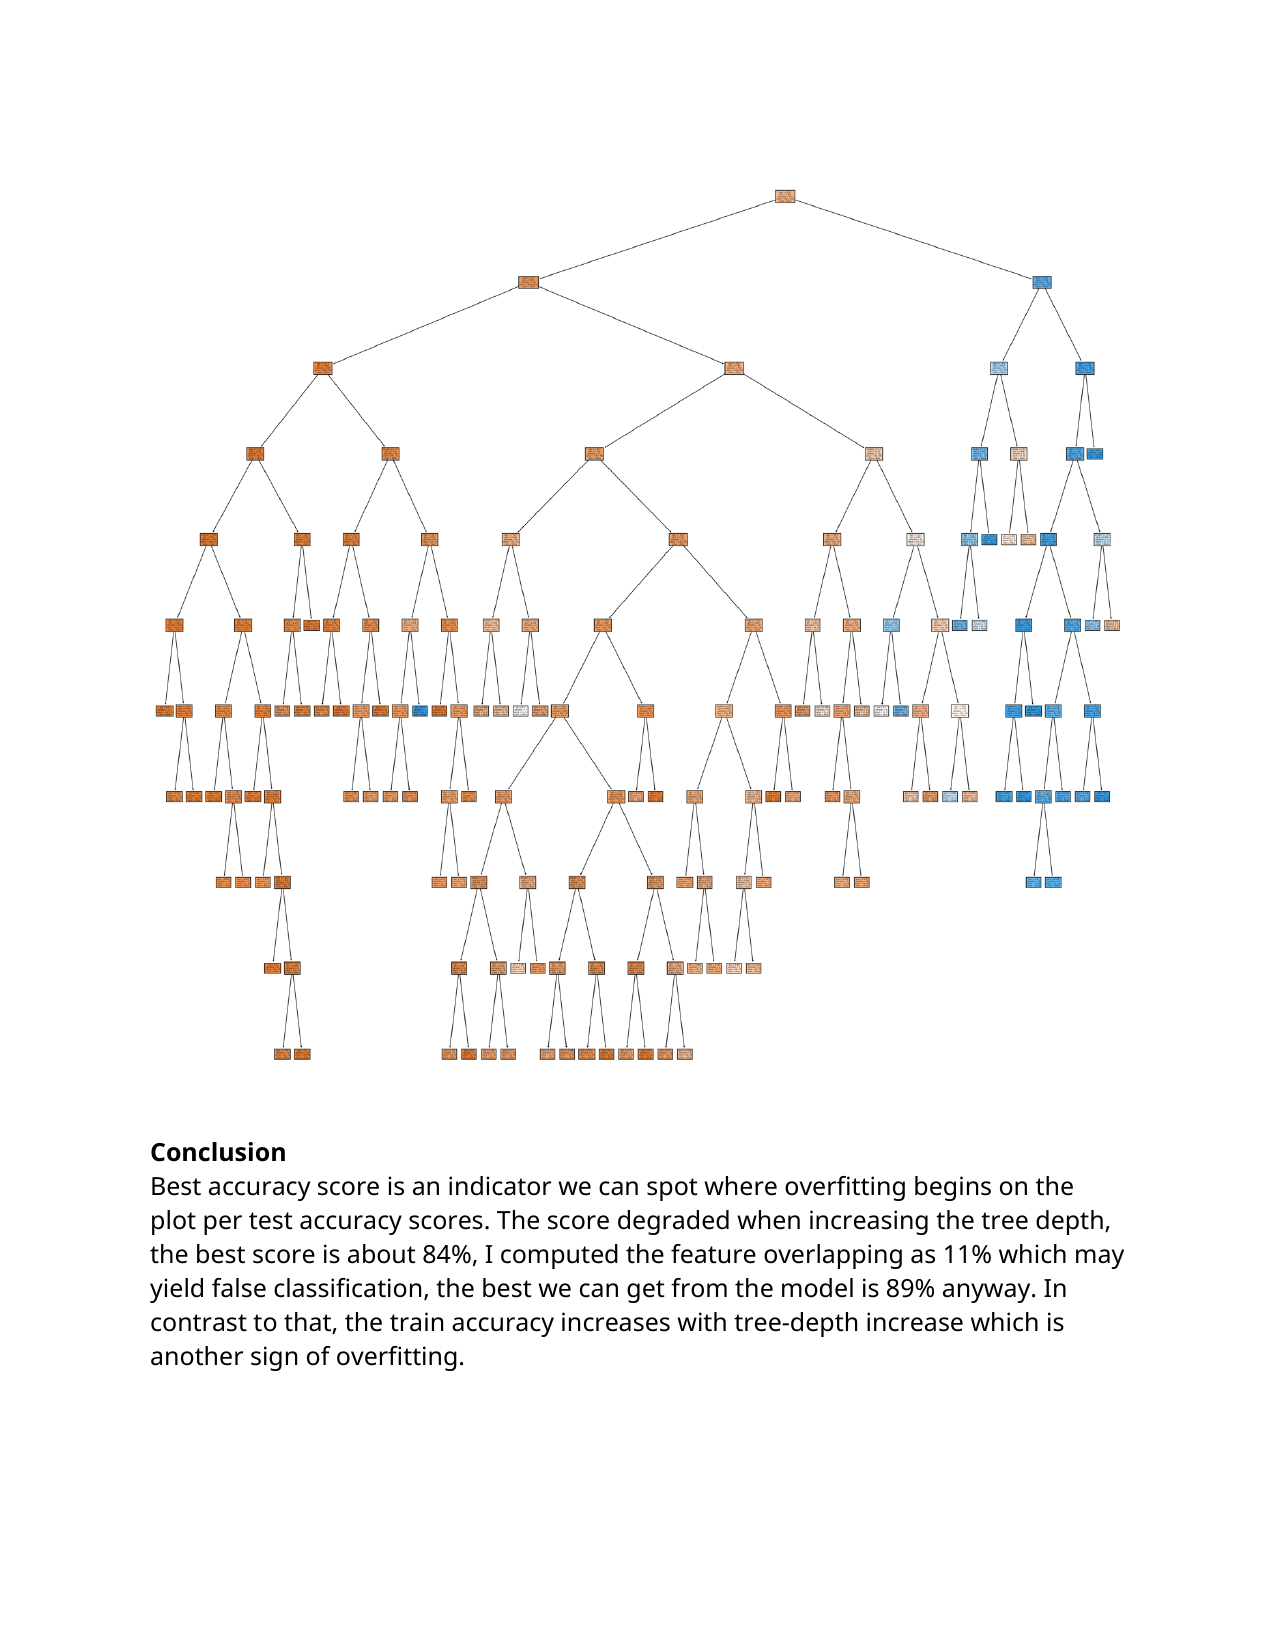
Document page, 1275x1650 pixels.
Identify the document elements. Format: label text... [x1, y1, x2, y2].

text Conclusion [150, 1135, 1125, 1169]
picture [150, 150, 1125, 1101]
text Best accuracy score is an indicator we can spot where overfitting begins on the plot per test accuracy scores. The score degraded when increasing the tree depth, the best score is about 84%, I computed the feature overlapping as 11% which may yield false classification, the best we can get from the model is 89% anyway. In contrast to that, the train accuracy increases with tree-depth increase which is another sign of overfitting. [150, 1169, 1125, 1373]
